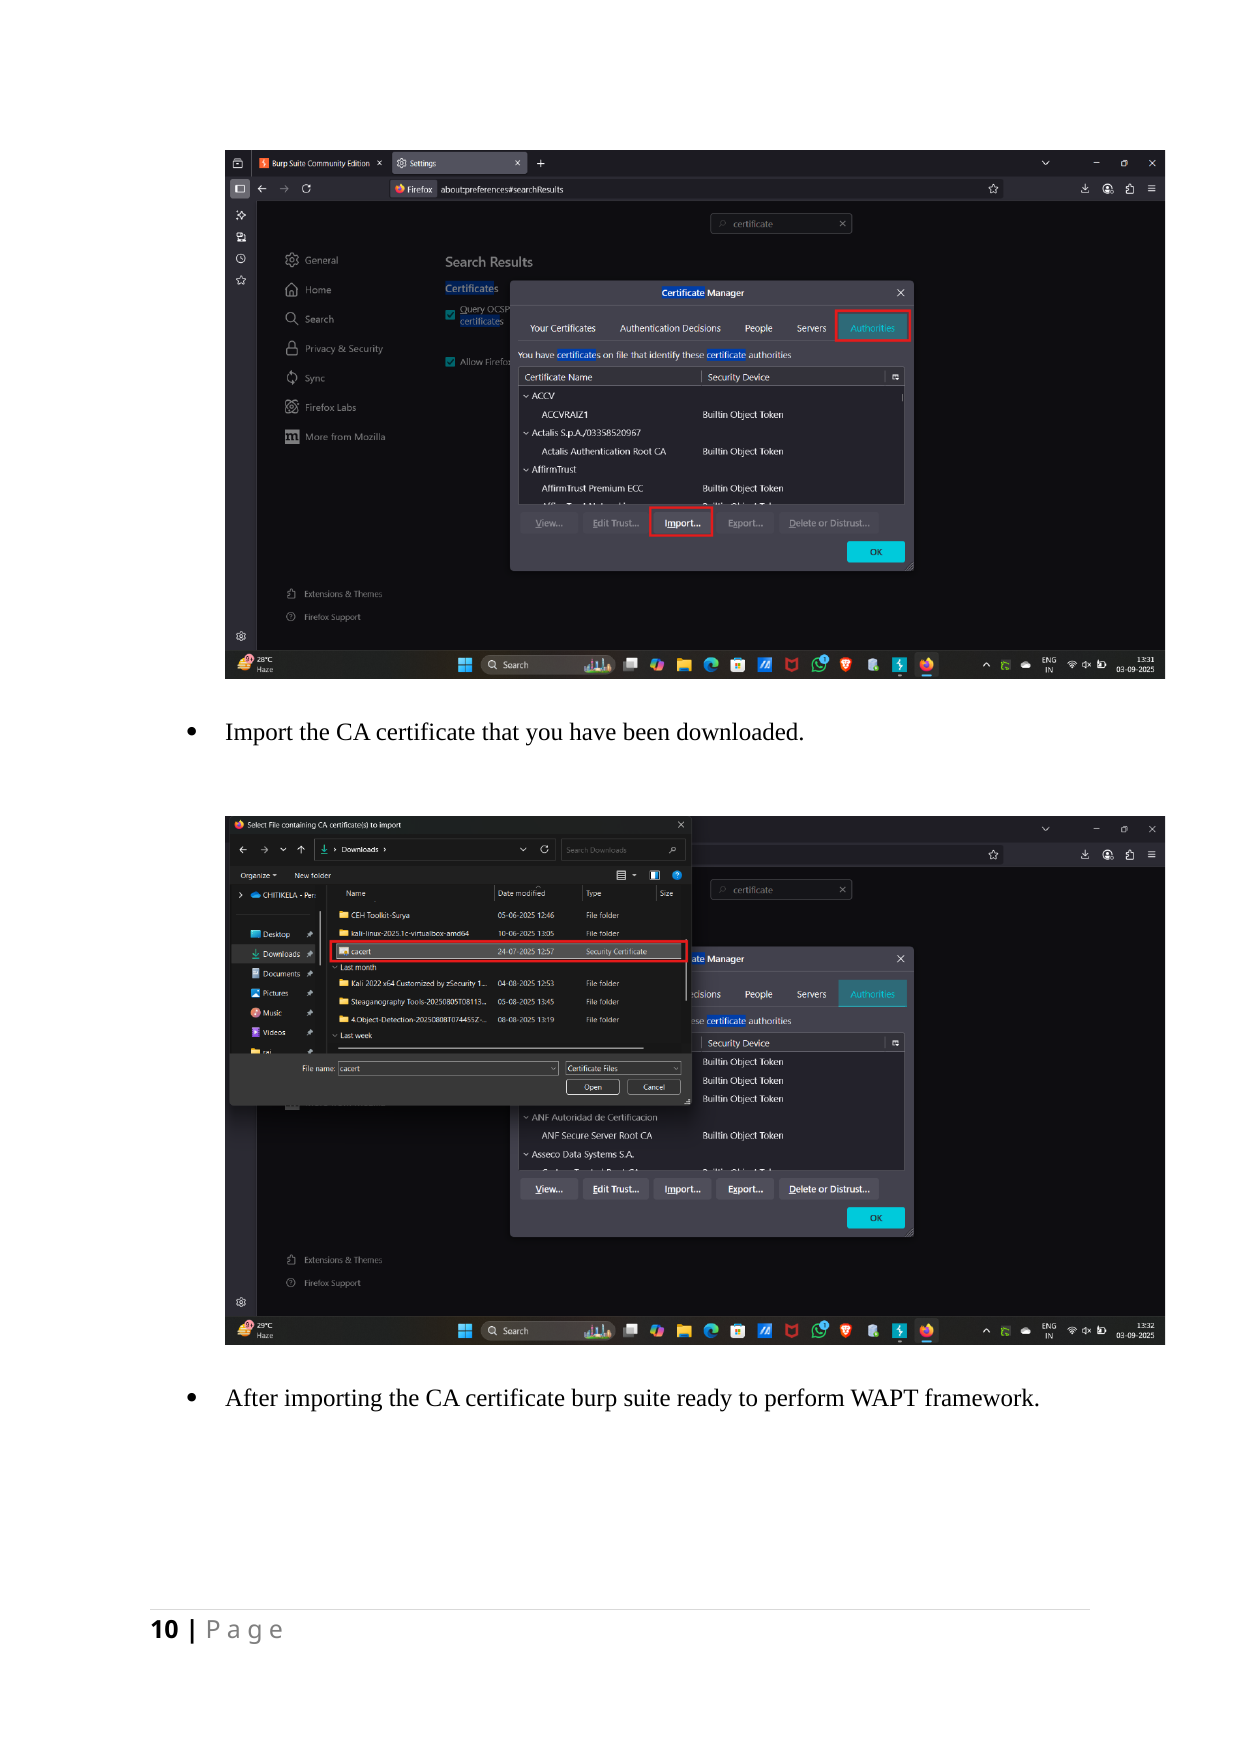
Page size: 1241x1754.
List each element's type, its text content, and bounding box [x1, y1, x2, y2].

picture [225, 150, 1166, 679]
list After importing the CA certificate burp suite ready to perform WAPT framework. [187, 1383, 1090, 1412]
list Import the CA certificate that you have been downloaded. [187, 717, 1090, 746]
picture [225, 816, 1166, 1345]
